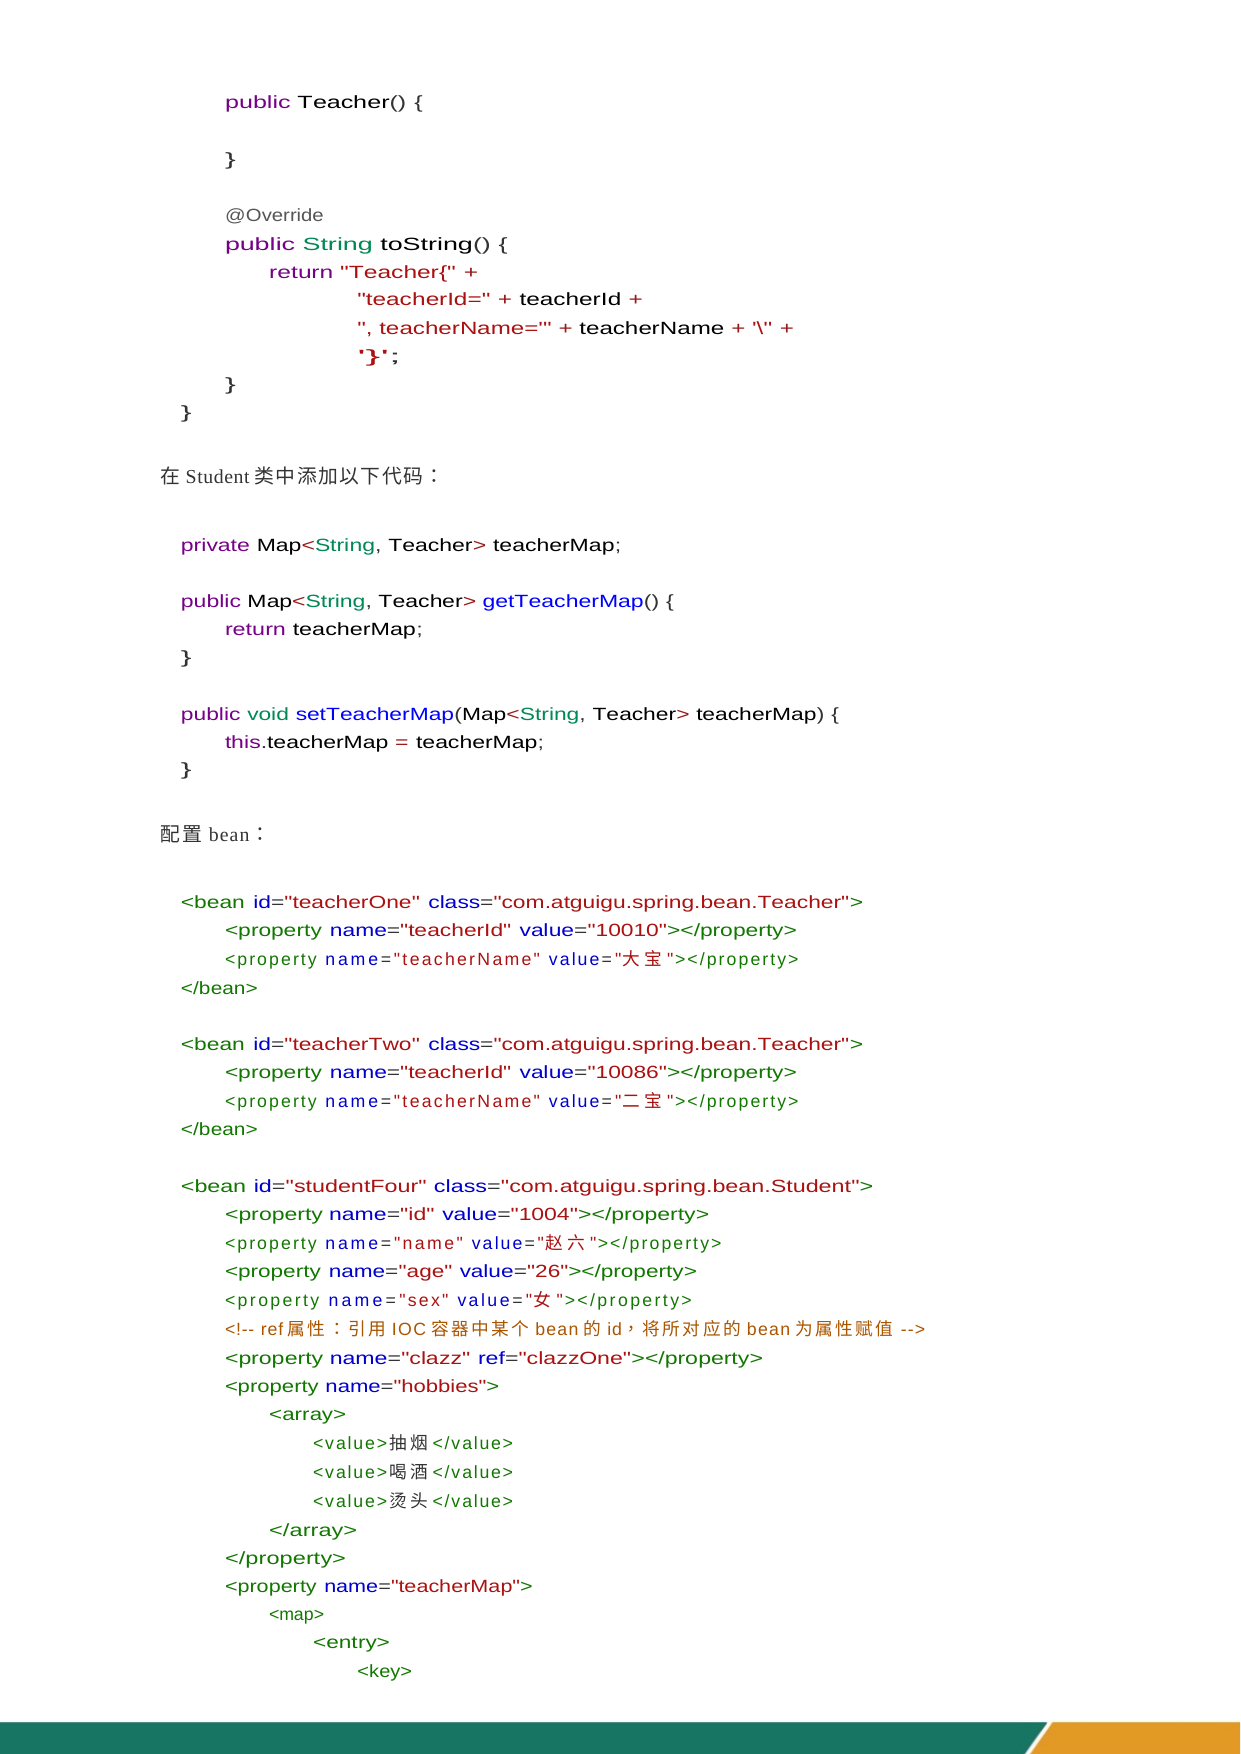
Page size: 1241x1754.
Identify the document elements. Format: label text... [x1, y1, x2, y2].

text <value>烫头</value> [313, 1489, 1097, 1513]
text public String toString() { return "Teacher{" + [225, 233, 517, 282]
text <property name="teacherId" value="10086"></property> [225, 1062, 1097, 1082]
text } [225, 148, 1097, 169]
text <value>抽烟</value> [313, 1430, 1097, 1454]
text <bean id="studentFour" class="com.atguigu.spring.bean.Student"> [181, 1175, 1097, 1196]
text <property name="teacherId" value="10010"></property> [225, 920, 1097, 940]
text <property name="hobbies"> [225, 1376, 1097, 1396]
text <entry> [313, 1632, 1097, 1653]
text </bean> [181, 977, 1097, 998]
text <property name="id" value="1004"></property> [225, 1203, 1097, 1224]
picture [0, 1720, 1241, 1754]
text <property name="clazz" ref="clazzOne"></property> [225, 1348, 1097, 1368]
text public Teacher() { [225, 92, 1097, 113]
text <property name="teacherName" value="二宝"></property> [225, 1088, 1097, 1112]
text <value>喝酒</value> [313, 1460, 1097, 1484]
text </property> [225, 1548, 1097, 1568]
text </bean> [181, 1119, 1097, 1139]
text <property name="teacherName" value="大宝"></property> [225, 947, 1097, 971]
text private Map<String, Teacher> teacherMap; [181, 534, 1097, 555]
text <!-- ref属性：引用IOC容器中某个bean的id，将所对应的bean为属性赋值 --> [225, 1317, 1097, 1341]
text <property name="name" value="赵六"></property> [225, 1230, 1097, 1254]
text @Override [225, 205, 1097, 225]
text <array> [269, 1404, 1097, 1424]
text <bean id="teacherTwo" class="com.atguigu.spring.bean.Teacher"> [181, 1034, 1097, 1054]
text } [181, 760, 1097, 780]
text <property name="age" value="26"></property> [225, 1261, 1097, 1281]
text "teacherId=" + teacherId + [357, 290, 1097, 310]
text <property name="sex" value="女"></property> [225, 1287, 1097, 1312]
text ", teacherName='" + teacherName + '\'' + '}'; [357, 318, 803, 366]
text <map> [269, 1604, 1097, 1624]
text } [225, 374, 1097, 394]
text <bean id="teacherOne" class="com.atguigu.spring.bean.Teacher"> [181, 892, 1097, 912]
text 在Student类中添加以下代码： [160, 462, 1097, 489]
text public void setTeacherMap(Map<String, Teacher> teacherMap) { this.teacherMap = teacherMap; [181, 704, 848, 752]
text <key> [357, 1660, 1097, 1681]
text } [181, 402, 1097, 422]
text } [181, 647, 1097, 667]
text <property name="teacherMap"> [225, 1576, 1097, 1596]
text </array> [269, 1520, 1097, 1540]
text 配置bean： [160, 820, 1097, 847]
text public Map<String, Teacher> getTeacherMap() { return teacherMap; [181, 591, 682, 639]
